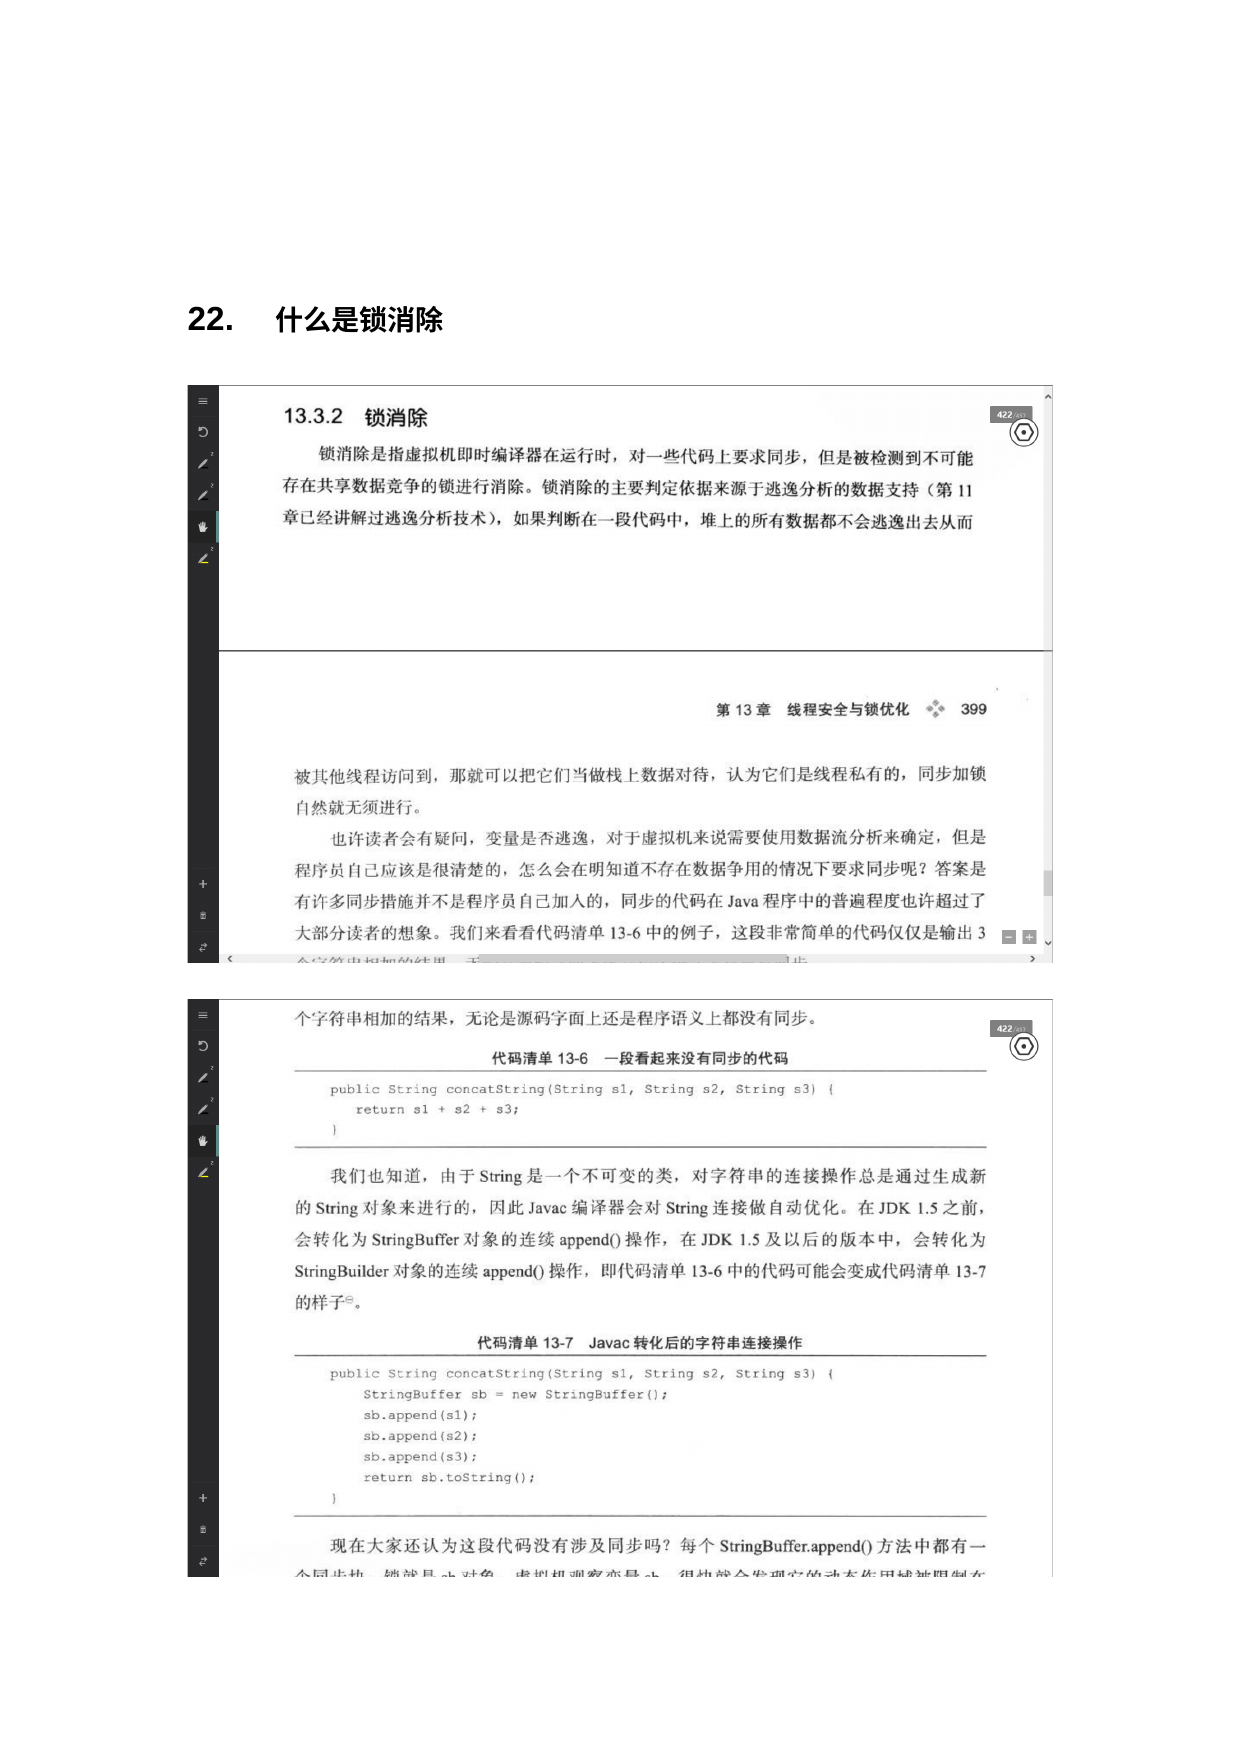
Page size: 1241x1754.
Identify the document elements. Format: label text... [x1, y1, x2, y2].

subtitle 什么是锁消除 [187, 285, 1053, 350]
picture [187, 999, 1053, 1577]
picture [187, 385, 1053, 963]
